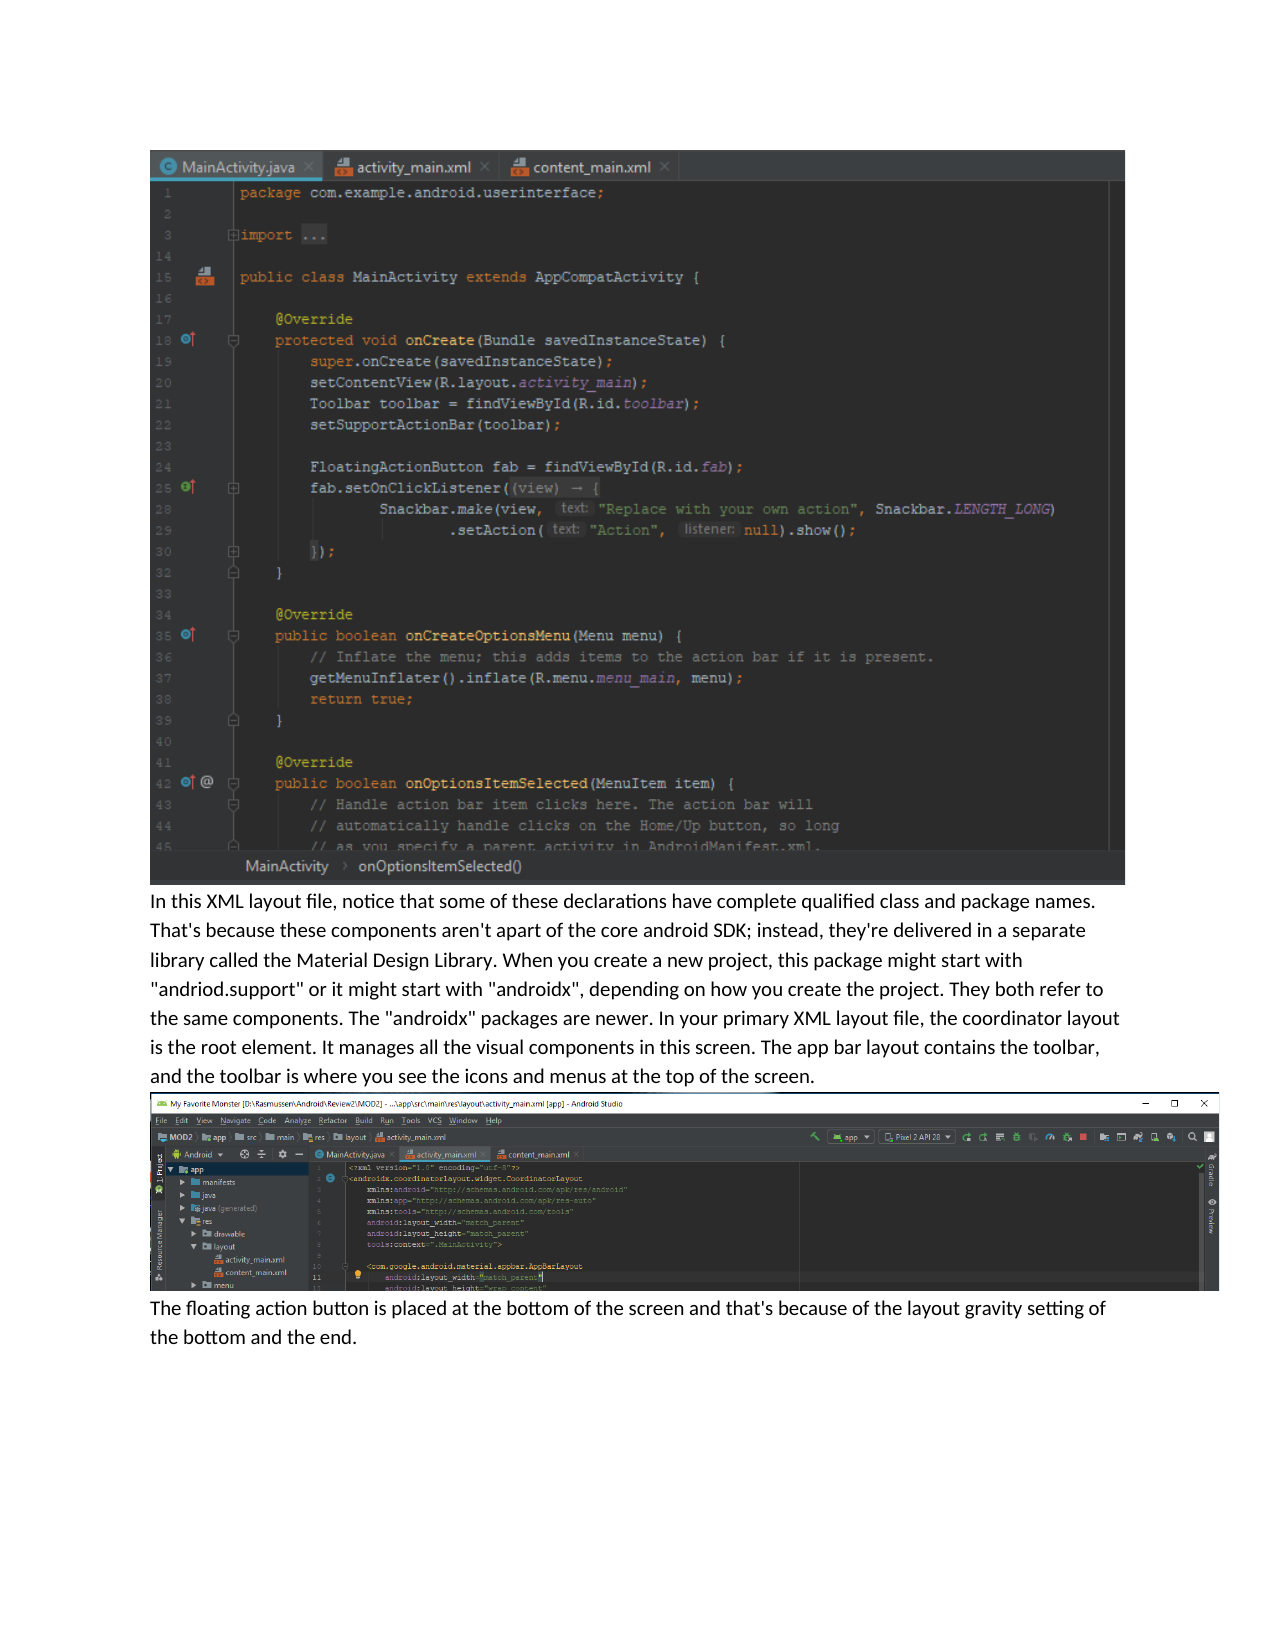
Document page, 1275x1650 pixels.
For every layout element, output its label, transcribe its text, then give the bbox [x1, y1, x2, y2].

text In this XML layout file, notice that some of these declarations have complete qualified class and package names. That's because these components aren't apart of the core android SDK; instead, they're delivered in a separate library called the Material Design Library. When you create a new project, this package might start with "andriod.support" or it might start with "androidx", depending on how you create the project. They both refer to the same components. The "androidx" packages are newer. In your primary XML layout file, the coordinator layout is the root element. It manages all the visual components in this screen. The app bar layout contains the toolbar, and the toolbar is where you see the icons and menus at the top of the screen. [150, 888, 1125, 1089]
picture [150, 1092, 1220, 1291]
picture [150, 150, 1125, 885]
text The floating action button is placed at the bottom of the screen and that's because of the layout gravity setting of the bottom and the end. [150, 1295, 1125, 1349]
